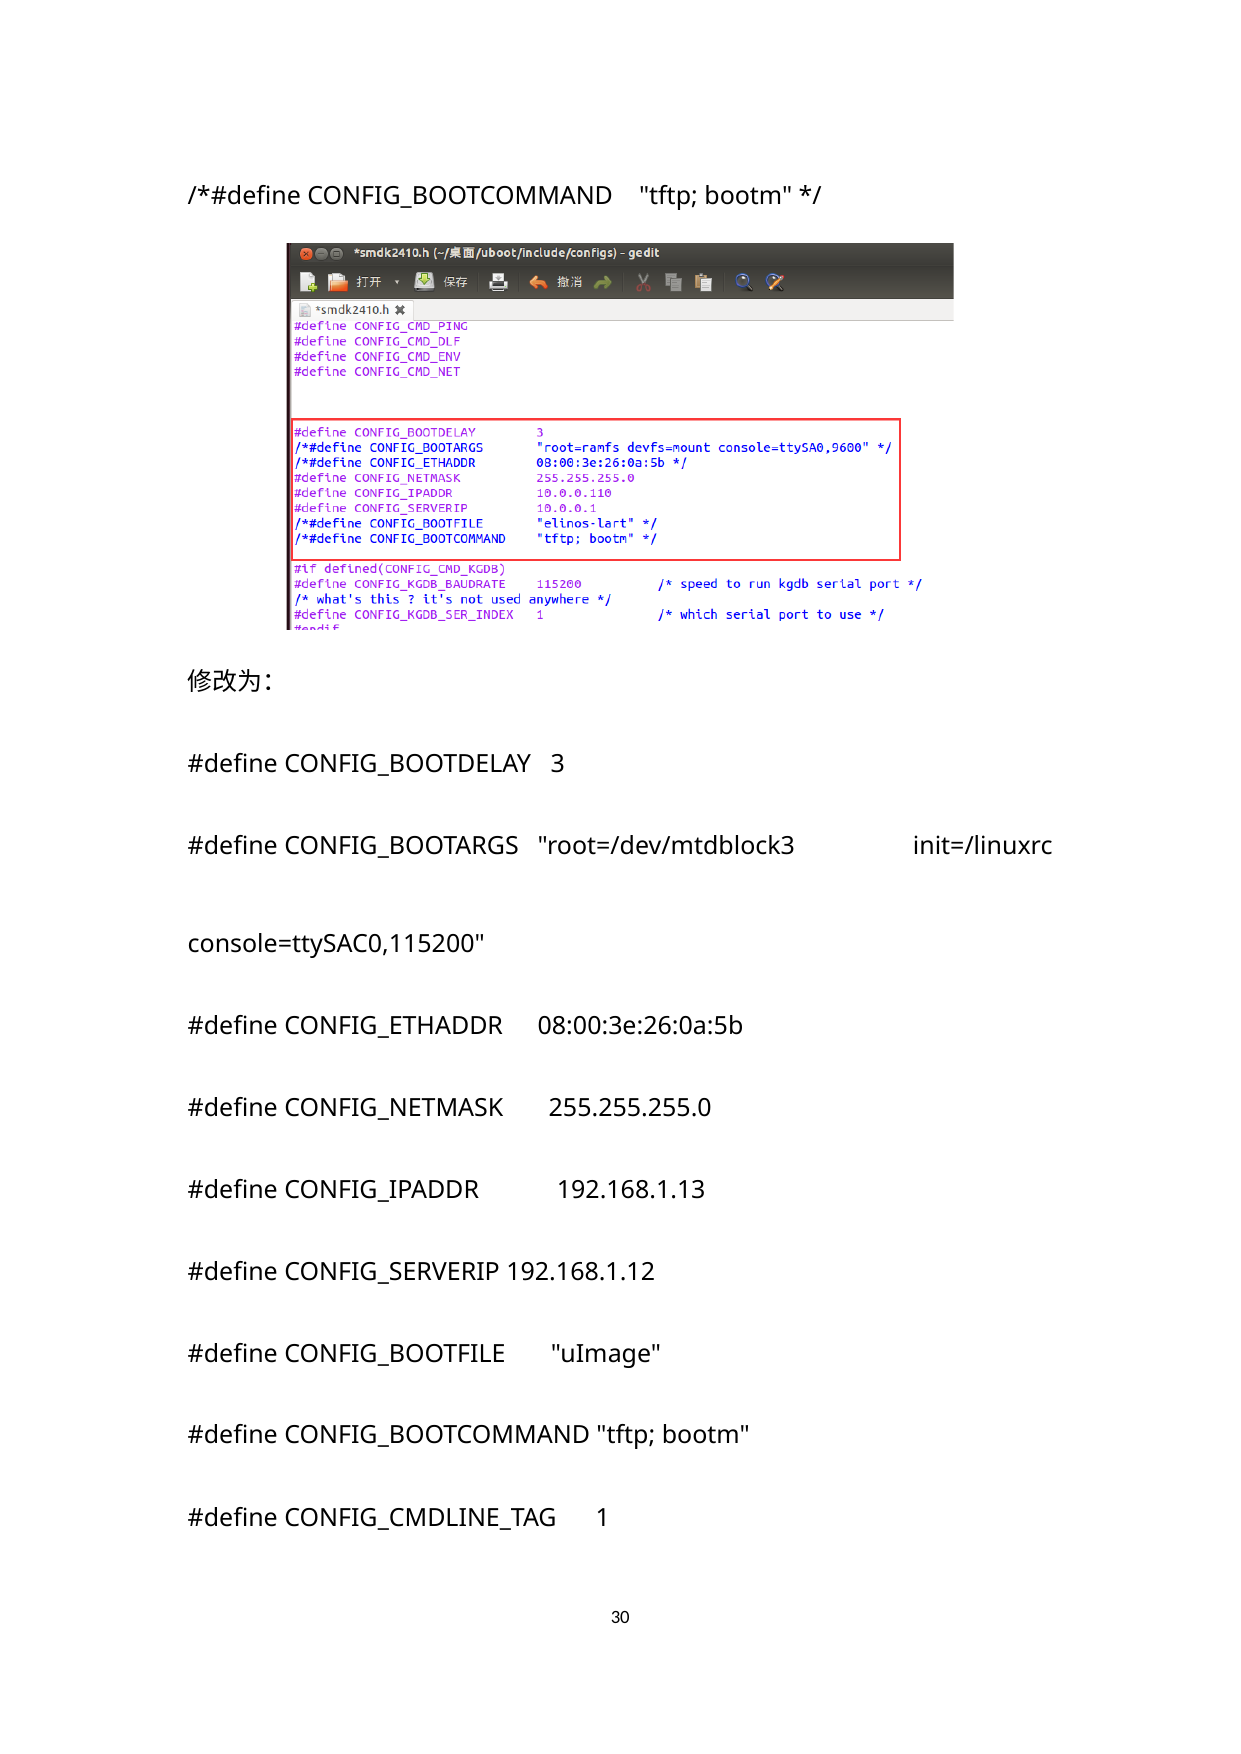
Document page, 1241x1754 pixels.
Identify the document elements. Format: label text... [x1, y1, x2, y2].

text #define CONFIG_CMDLINE_TAG 1 [187, 1484, 1053, 1549]
text #define CONFIG_BOOTARGS "root=/dev/mtdblock3 init=/linuxrc console=ttySAC0,115200" [187, 812, 1053, 975]
text #define CONFIG_NETMASK 255.255.255.0 [187, 1074, 1053, 1139]
text #define CONFIG_IPADDR 192.168.1.13 [187, 1156, 1053, 1221]
text #define CONFIG_SERVERIP 192.168.1.12 [187, 1238, 1053, 1303]
text #define CONFIG_BOOTFILE "uImage" [187, 1320, 1053, 1385]
text #define CONFIG_BOOTCOMMAND "tftp; bootm" [187, 1402, 1053, 1467]
text #define CONFIG_BOOTDELAY 3 [187, 730, 1053, 795]
text /*#define CONFIG_BOOTCOMMAND "tftp; bootm" */ [187, 162, 1053, 227]
picture [286, 243, 954, 630]
text #define CONFIG_ETHADDR 08:00:3e:26:0a:5b [187, 992, 1053, 1057]
text 修改为： [187, 647, 1053, 712]
